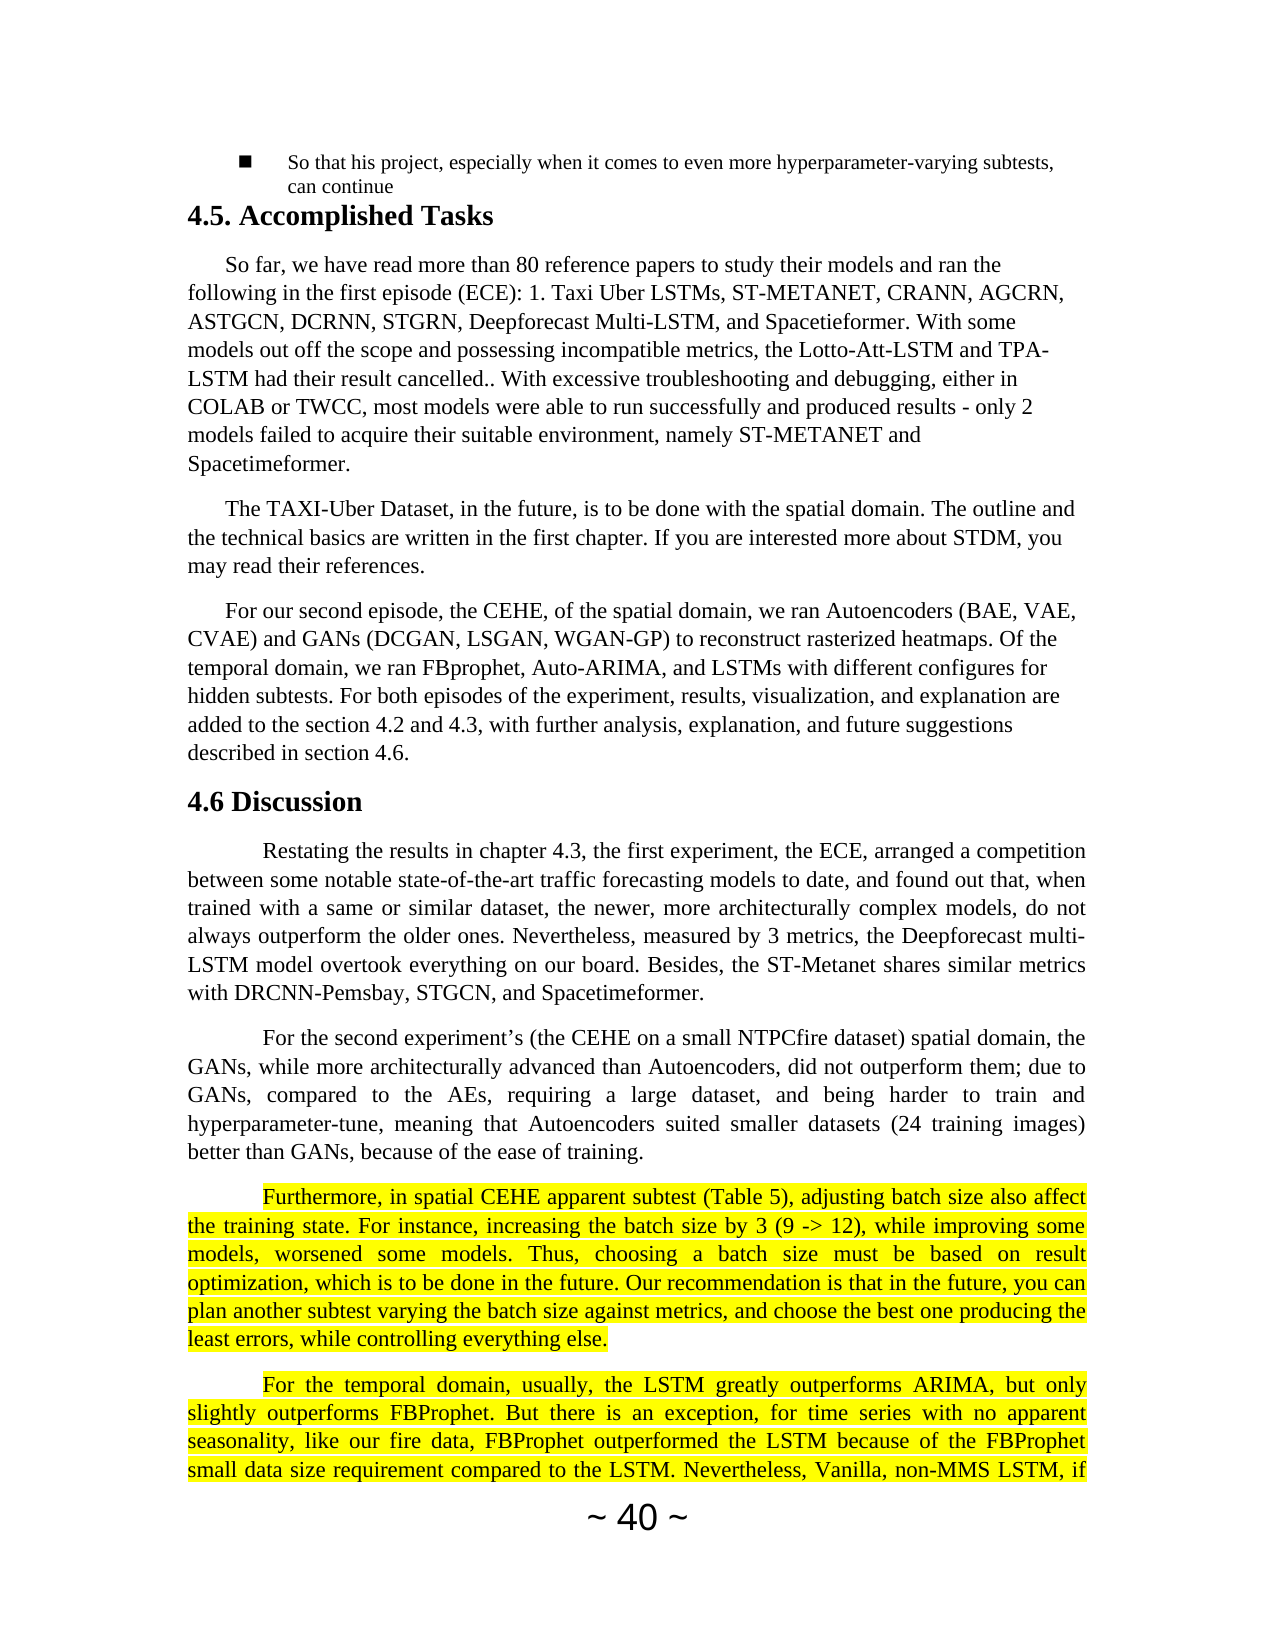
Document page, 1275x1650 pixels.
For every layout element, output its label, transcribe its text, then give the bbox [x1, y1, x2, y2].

text 4.6 Discussion [187, 784, 1087, 818]
list So that his project, especially when it comes to even more hyperparameter-varying subtests, can continue [237, 150, 1087, 198]
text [187, 1371, 1087, 1482]
text Restating the results in chapter 4.3, the first experiment, the ECE, arranged a competition between some notable state-of-the-art traffic forecasting models to date, and found out that, when trained with a same or similar dataset, the newer, more architecturally complex models, do not always outperform the older ones. Nevertheless, measured by 3 metrics, the Deepforecast multi- LSTM model overtook everything on our board. Besides, the ST-Metanet shares similar metrics with DRCNN-Pemsbay, STGCN, and Spacetimeformer. [187, 837, 1087, 1006]
text For the second experiment’s (the CEHE on a small NTPCfire dataset) spatial domain, the GANs, while more architecturally advanced than Autoencoders, did not outperform them; due to GANs, compared to the AEs, requiring a large dataset, and being harder to train and hyperparameter-tune, meaning that Autoencoders suited smaller datasets (24 training images) better than GANs, because of the ease of training. [187, 1024, 1087, 1164]
text The TAXI-Uber Dataset, in the future, is to be done with the spatial domain. The outline and the technical basics are written in the first chapter. If you are interested more about STDM, you may read their references. [187, 495, 1087, 578]
text For our second episode, the CEHE, of the spatial domain, we ran Autoencoders (BAE, VAE, CVAE) and GANs (DCGAN, LSGAN, WGAN-GP) to reconstruct rasterized heatmaps. Of the temporal domain, we ran FBprophet, Auto-ARIMA, and LSTMs with different configures for hidden subtests. For both episodes of the experiment, results, visualization, and explanation are added to the section 4.2 and 4.3, with further analysis, explanation, and future suggestions described in section 4.6. [187, 597, 1087, 766]
text So far, we have read more than 80 reference papers to study their models and ran the following in the first episode (ECE): 1. Taxi Uber LSTMs, ST-METANET, CRANN, AGCRN, ASTGCN, DCRNN, STGRN, Deepforecast Multi-LSTM, and Spacetieformer. With some models out off the scope and possessing incompatible metrics, the Lotto-Att-LSTM and TPA-LSTM had their result cancelled.. With excessive troubleshooting and debugging, either in COLAB or TWCC, most models were able to run successfully and produced results - only 2 models failed to acquire their suitable environment, namely ST-METANET and Spacetimeformer. [187, 251, 1087, 476]
text 4.5. Accomplished Tasks [187, 198, 1087, 232]
text Furthermore, in spatial CEHE apparent subtest (Table 5), adjusting batch size also affect the training state. For instance, increasing the batch size by 3 (9 -> 12), while improving some models, worsened some models. Thus, choosing a batch size must be based on result optimization, which is to be done in the future. Our recommendation is that in the future, you can plan another subtest varying the batch size against metrics, and choose the best one producing the least errors, while controlling everything else. [187, 1183, 1087, 1250]
